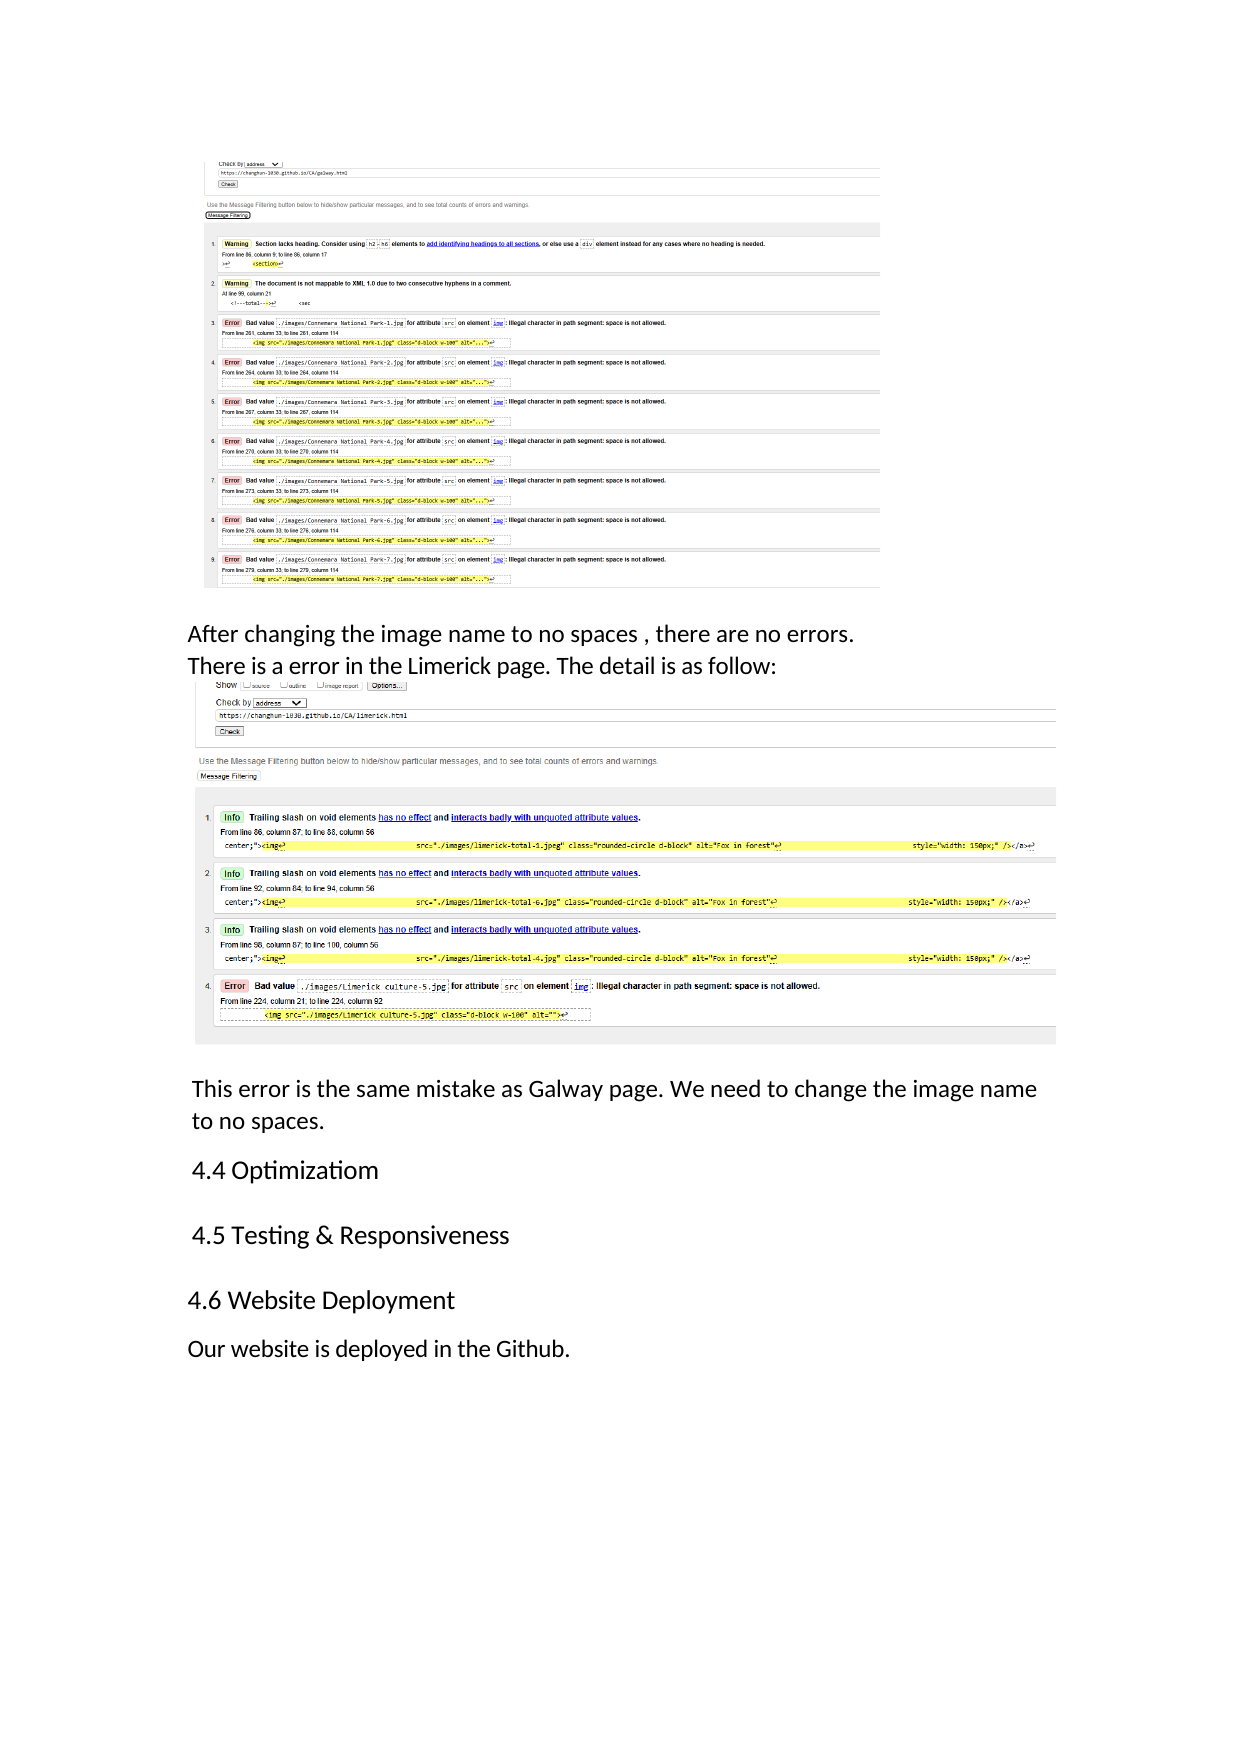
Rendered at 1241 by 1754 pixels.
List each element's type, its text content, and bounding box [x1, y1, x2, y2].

subtitle 4.5 Testing & Responsiveness [192, 1202, 1053, 1267]
subtitle This error is the same mistake as Galway page. We need to change the image name to no spaces. [192, 1072, 1053, 1137]
subtitle 4.6 Website Deployment [187, 1267, 489, 1332]
subtitle 4.4 Optimizatiom [192, 1137, 1053, 1202]
subtitle Our website is deployed in the Github. [187, 1332, 1053, 1364]
picture [187, 162, 881, 588]
subtitle There is a error in the Limerick page. The detail is as follow: [187, 649, 1053, 682]
subtitle After changing the image name to no spaces , there are no errors. [187, 617, 1053, 649]
picture [191, 682, 1057, 1047]
